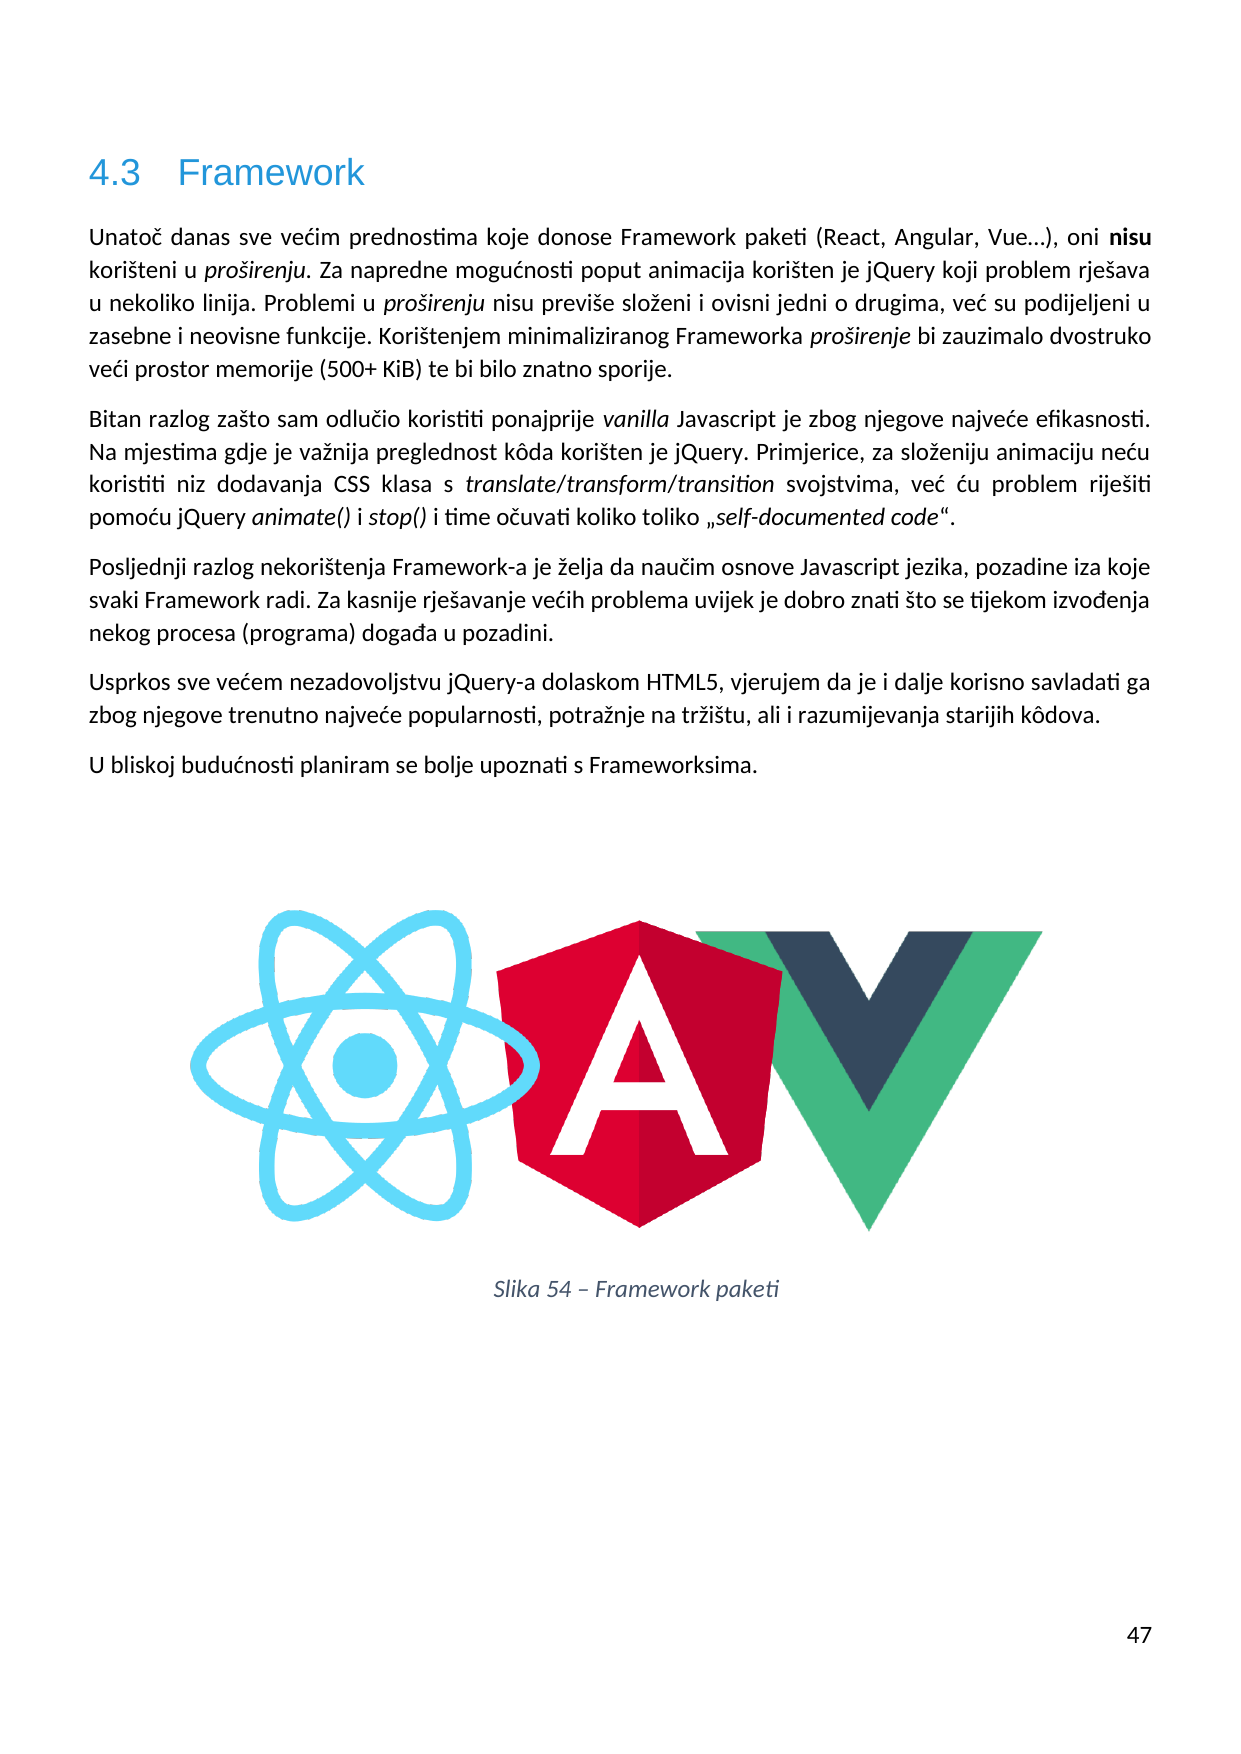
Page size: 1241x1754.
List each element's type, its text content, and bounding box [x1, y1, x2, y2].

text Unatoč danas sve većim prednostima koje donose Framework paketi (React, Angular, Vue…), oni nisu korišteni u proširenju. Za napredne mogućnosti poput animacija korišten je jQuery koji problem rješava u nekoliko linija. Problemi u proširenju nisu previše složeni i ovisni jedni o drugima, već su podijeljeni u zasebne i neovisne funkcije. Korištenjem minimaliziranog Frameworka proširenje bi zauzimalo dvostruko veći prostor memorije (500+ KiB) te bi bilo znatno sporije. [89, 222, 1152, 384]
subtitle Framework [89, 150, 1152, 193]
picture [65, 821, 1129, 1342]
text Bitan razlog zašto sam odlučio koristiti ponajprije vanilla Javascript je zbog njegove najveće efikasnosti. Na mjestima gdje je važnija preglednost kôda korišten je jQuery. Primjerice, za složeniju animaciju neću koristiti niz dodavanja CSS klasa s translate/transform/transition svojstvima, već ću problem riješiti pomoću jQuery animate() i stop() i time očuvati koliko toliko „self-documented code“. [89, 403, 1152, 532]
text U bliskoj budućnosti planiram se bolje upoznati s Frameworksima. [89, 749, 1152, 779]
text Usprkos sve većem nezadovoljstvu jQuery-a dolaskom HTML5, vjerujem da je i dalje korisno savladati ga zbog njegove trenutno najveće popularnosti, potražnje na tržištu, ali i razumijevanja starijih kôdova. [89, 667, 1152, 730]
text Posljednji razlog nekorištenja Framework-a je želja da naučim osnove Javascript jezika, pozadine iza koje svaki Framework radi. Za kasnije rješavanje većih problema uvijek je dobro znati što se tijekom izvođenja nekog procesa (programa) događa u pozadini. [89, 551, 1152, 647]
